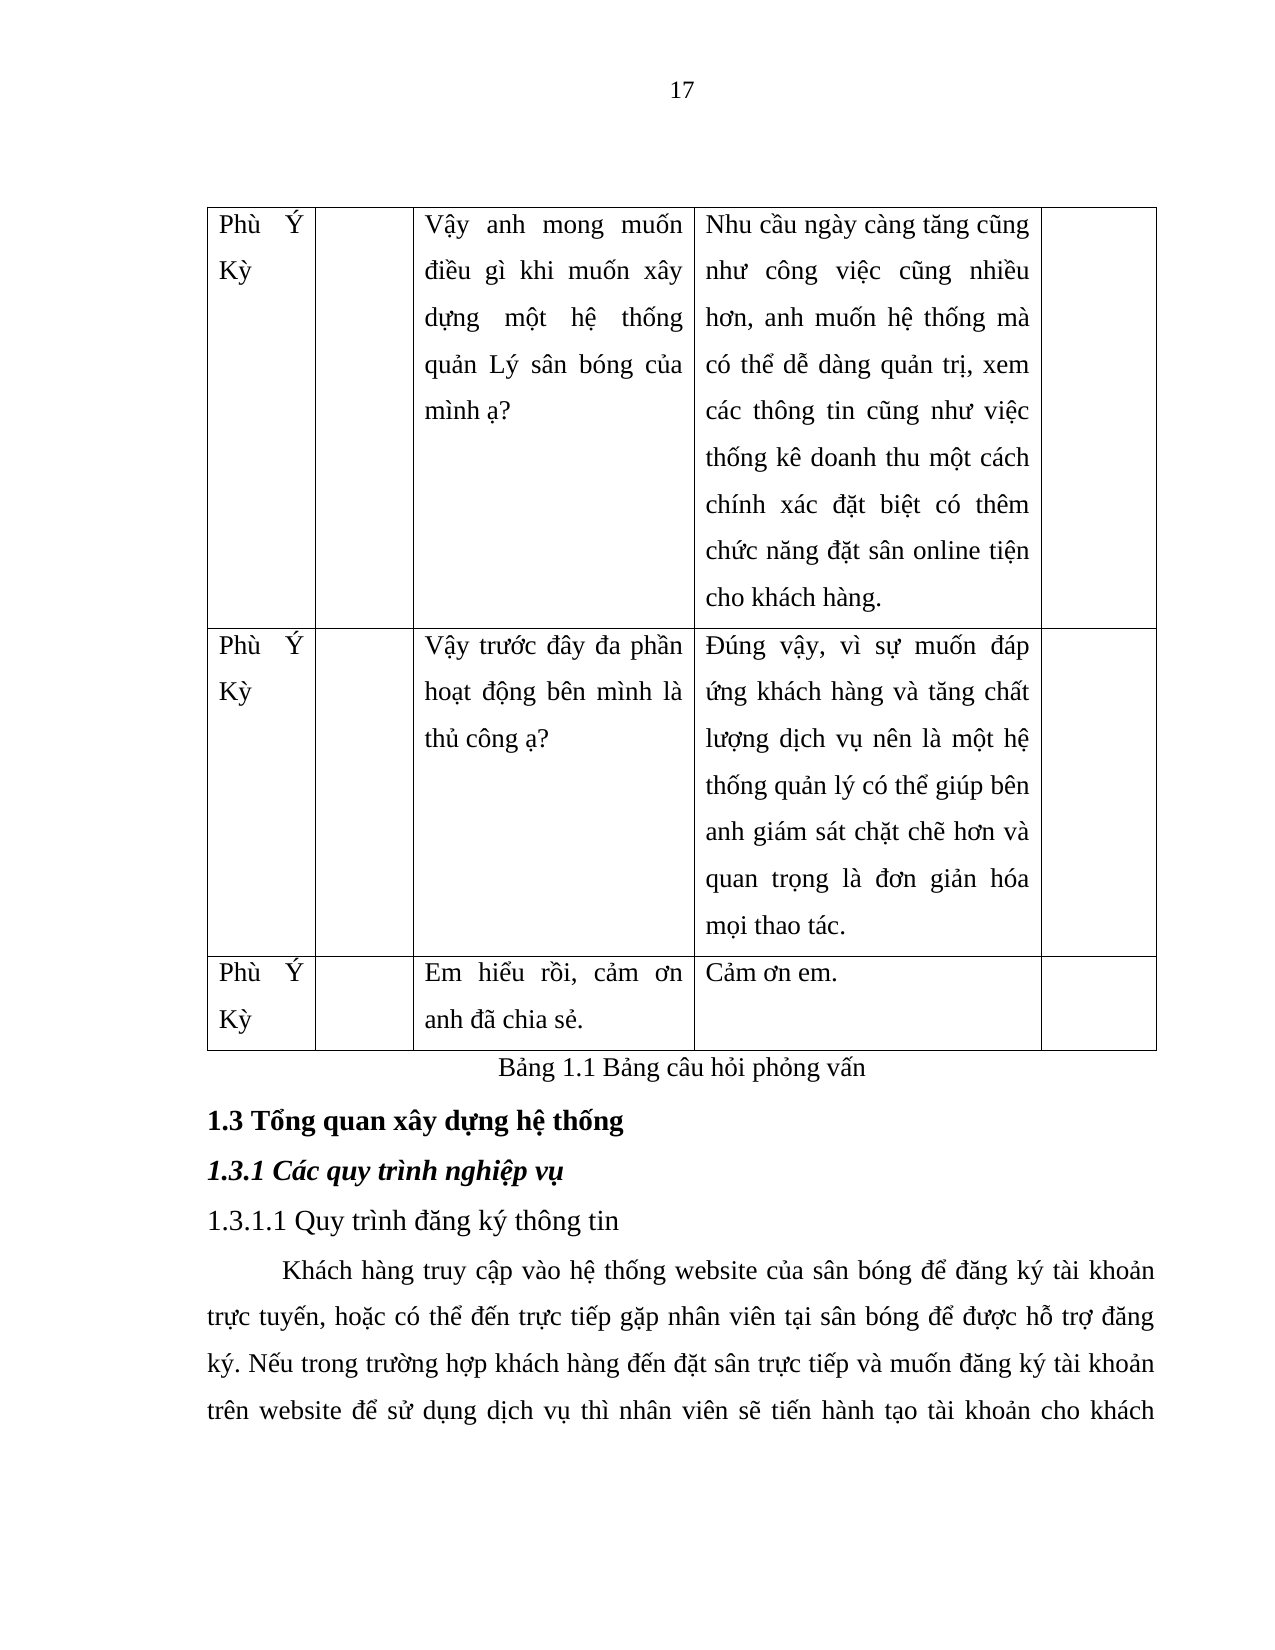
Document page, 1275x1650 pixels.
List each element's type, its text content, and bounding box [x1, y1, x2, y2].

subtitle Quy trình đăng ký thông tin [207, 1203, 1157, 1237]
table_cell [316, 208, 413, 628]
subtitle Tổng quan xây dựng hệ thống [207, 1103, 1157, 1136]
table_cell [1042, 208, 1156, 628]
table_cell Em hiểu rồi, cảm ơn anh đã chia sẻ. [414, 957, 694, 1050]
table_cell [1042, 957, 1156, 1050]
table_cell Đúng vậy, vì sự muốn đáp ứng khách hàng và tăng chất lượng dịch vụ nên là một hệ thống quản lý có thể giúp bên anh giám sát chặt chẽ hơn và quan trọng là đơn giản hóa mọi thao tác. [695, 629, 1041, 956]
table_cell Vậy anh mong muốn điều gì khi muốn xây dựng một hệ thống quản Lý sân bóng của mình ạ? [414, 208, 694, 628]
table_cell Nhu cầu ngày càng tăng cũng như công việc cũng nhiều hơn, anh muốn hệ thống mà có thể dễ dàng quản trị, xem các thông tin cũng như việc thống kê doanh thu một cách chính xác đặt biệt có thêm chức năng đặt sân online tiện cho khách hàng. [695, 208, 1041, 628]
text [207, 1254, 1157, 1425]
table_cell Phù Ý Kỳ [208, 957, 315, 1050]
table_cell Cảm ơn em. [695, 957, 1041, 1050]
table_cell Phù Ý Kỳ [208, 208, 315, 628]
table_cell [316, 957, 413, 1050]
text Bảng 1.1 Bảng câu hỏi phỏng vấn [207, 1051, 1157, 1082]
table_cell [1042, 629, 1156, 956]
subtitle Các quy trình nghiệp vụ [207, 1153, 1157, 1187]
table_cell Vậy trước đây đa phần hoạt động bên mình là thủ công ạ? [414, 629, 694, 956]
table_cell [316, 629, 413, 956]
table_cell Phù Ý Kỳ [208, 629, 315, 956]
